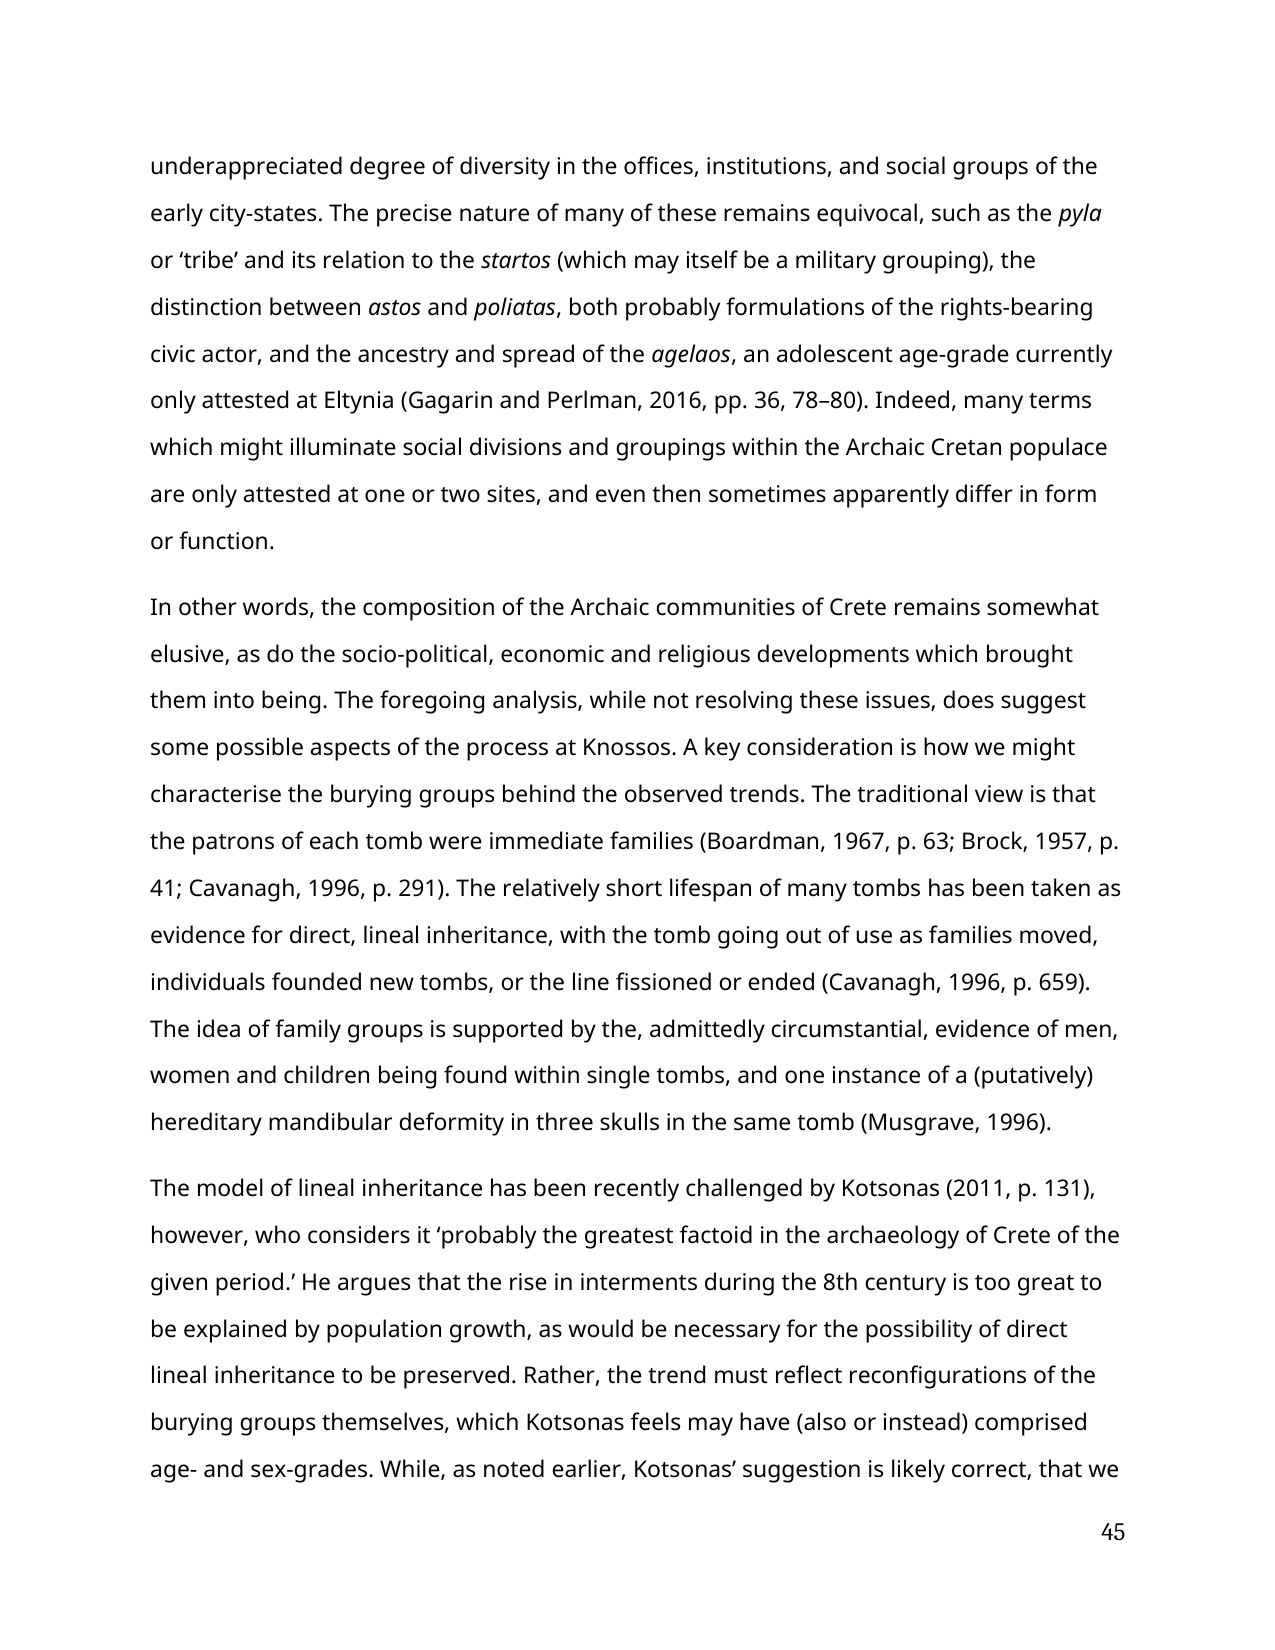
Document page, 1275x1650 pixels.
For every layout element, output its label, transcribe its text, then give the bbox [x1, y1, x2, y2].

text In other words, the composition of the Archaic communities of Crete remains somewhat elusive, as do the socio-political, economic and religious developments which brought them into being. The foregoing analysis, while not resolving these issues, does suggest some possible aspects of the process at Knossos. A key consideration is how we might characterise the burying groups behind the observed trends. The traditional view is that the patrons of each tomb were immediate families (Boardman, 1967, p. 63; Brock, 1957, p. 41; Cavanagh, 1996, p. 291). The relatively short lifespan of many tombs has been taken as evidence for direct, lineal inheritance, with the tomb going out of use as families moved, individuals founded new tombs, or the line fissioned or ended (Cavanagh, 1996, p. 659). The idea of family groups is supported by the, admittedly circumstantial, evidence of men, women and children being found within single tombs, and one instance of a (putatively) hereditary mandibular deformity in three skulls in the same tomb (Musgrave, 1996). [150, 591, 1125, 1137]
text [150, 150, 1125, 556]
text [150, 1172, 1125, 1484]
